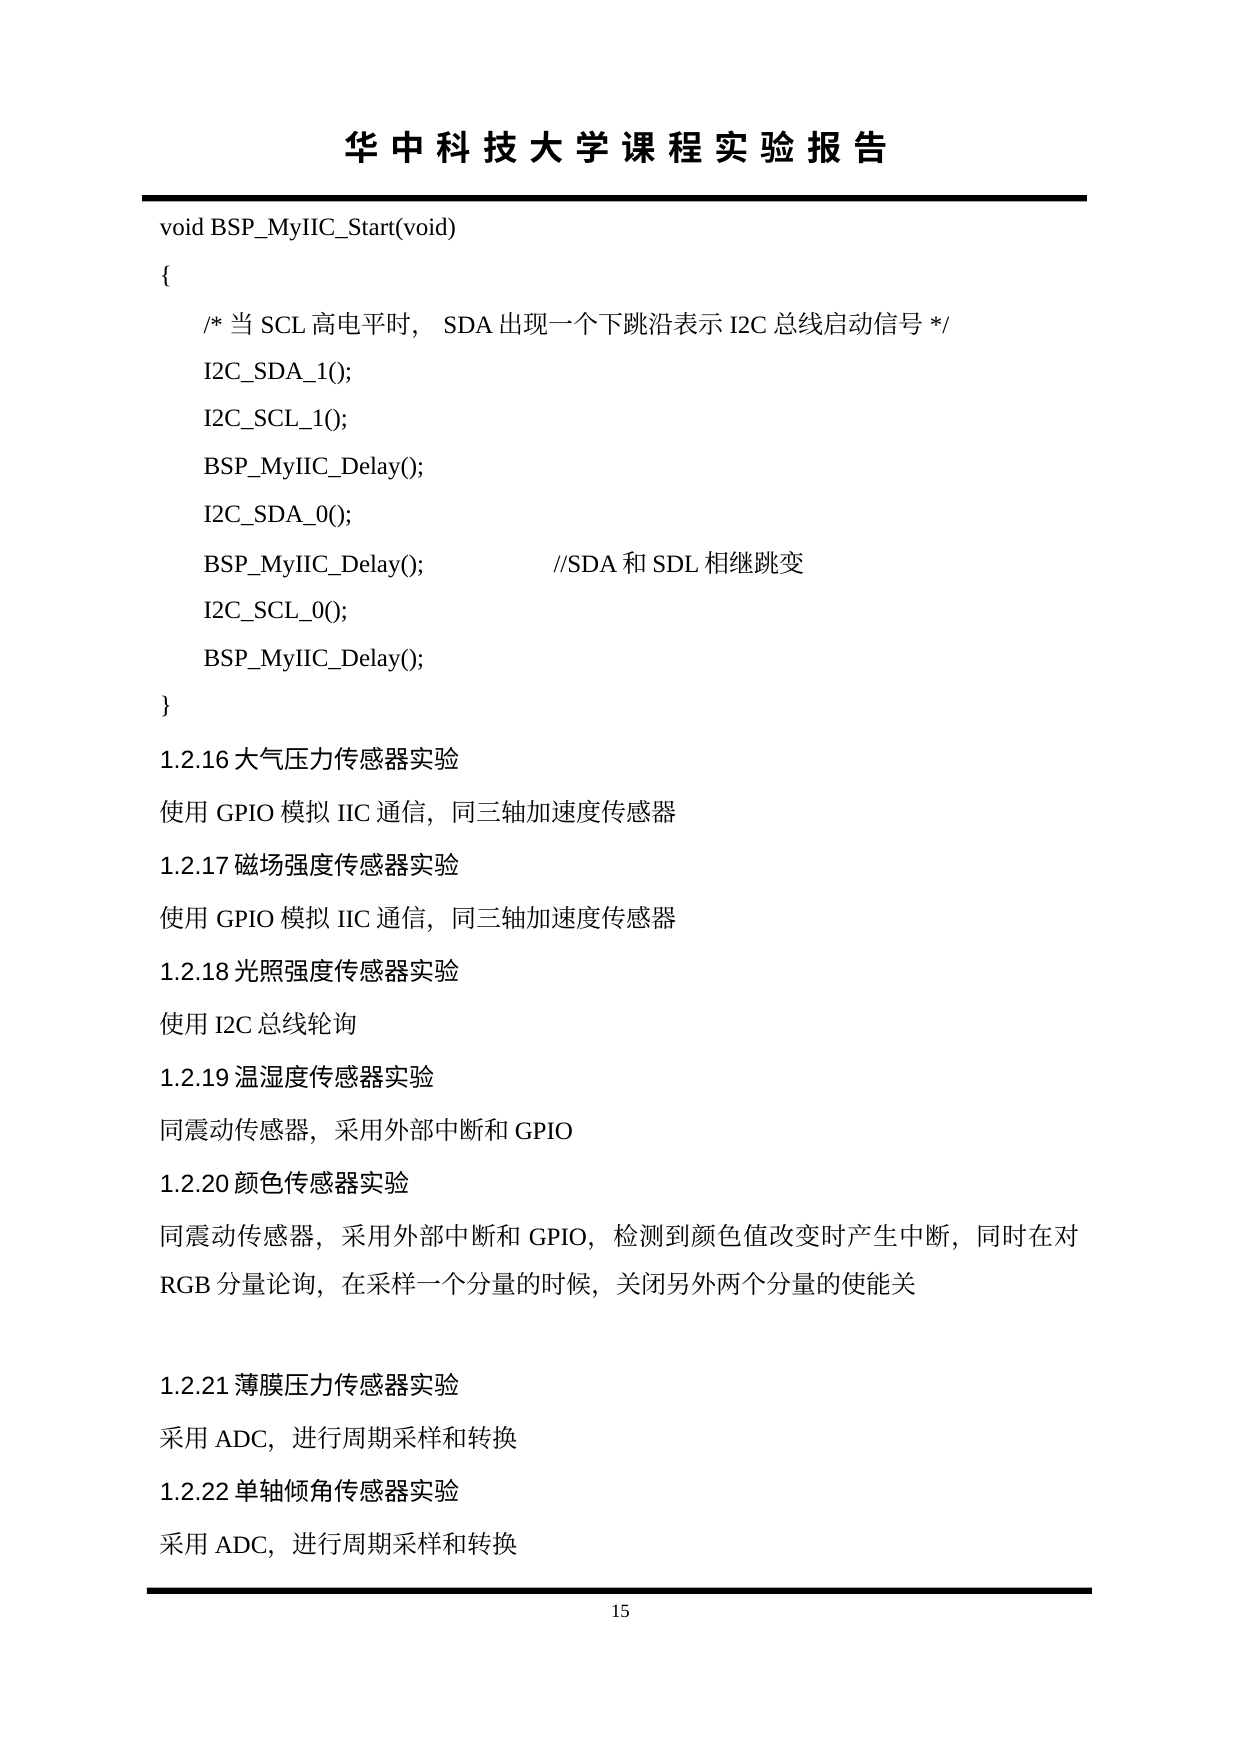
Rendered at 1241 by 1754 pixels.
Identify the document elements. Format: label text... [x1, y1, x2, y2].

text 同震动传感器，采用外部中断和GPIO，检测到颜色值改变时产生中断，同时在对RGB分量论询，在采样一个分量的时候，关闭另外两个分量的使能关 [159, 1211, 1081, 1307]
text I2C_SDA_1(); [159, 346, 1081, 394]
text I2C_SCL_0(); [159, 585, 1081, 633]
subtitle 薄膜压力传感器实验 [159, 1360, 1081, 1408]
text } [159, 681, 1081, 729]
text 使用 GPIO 模拟 IIC 通信，同三轴加速度传感器 [159, 893, 1081, 941]
text 使用 GPIO 模拟 IIC 通信，同三轴加速度传感器 [159, 787, 1081, 835]
text 使用I2C总线轮询 [159, 999, 1081, 1047]
subtitle 温湿度传感器实验 [159, 1052, 1081, 1100]
subtitle 磁场强度传感器实验 [159, 840, 1081, 888]
text I2C_SCL_1(); [159, 394, 1081, 442]
subtitle 单轴倾角传感器实验 [159, 1466, 1081, 1514]
subtitle 光照强度传感器实验 [159, 946, 1081, 994]
subtitle 颜色传感器实验 [159, 1158, 1081, 1206]
text 采用ADC，进行周期采样和转换 [159, 1413, 1081, 1461]
text BSP_MyIIC_Delay(); [159, 633, 1081, 681]
text /* 当 SCL 高电平时， SDA 出现一个下跳沿表示 I2C 总线启动信号 */ [159, 298, 1081, 346]
text I2C_SDA_0(); [159, 490, 1081, 537]
subtitle 大气压力传感器实验 [159, 734, 1081, 782]
text 同震动传感器，采用外部中断和GPIO [159, 1105, 1081, 1153]
text BSP_MyIIC_Delay(); [159, 442, 1081, 490]
text BSP_MyIIC_Delay(); //SDA 和SDL相继跳变 [159, 537, 1081, 585]
text { [159, 251, 1081, 298]
text 采用ADC，进行周期采样和转换 [159, 1519, 1081, 1567]
text void BSP_MyIIC_Start(void) [159, 203, 1081, 251]
